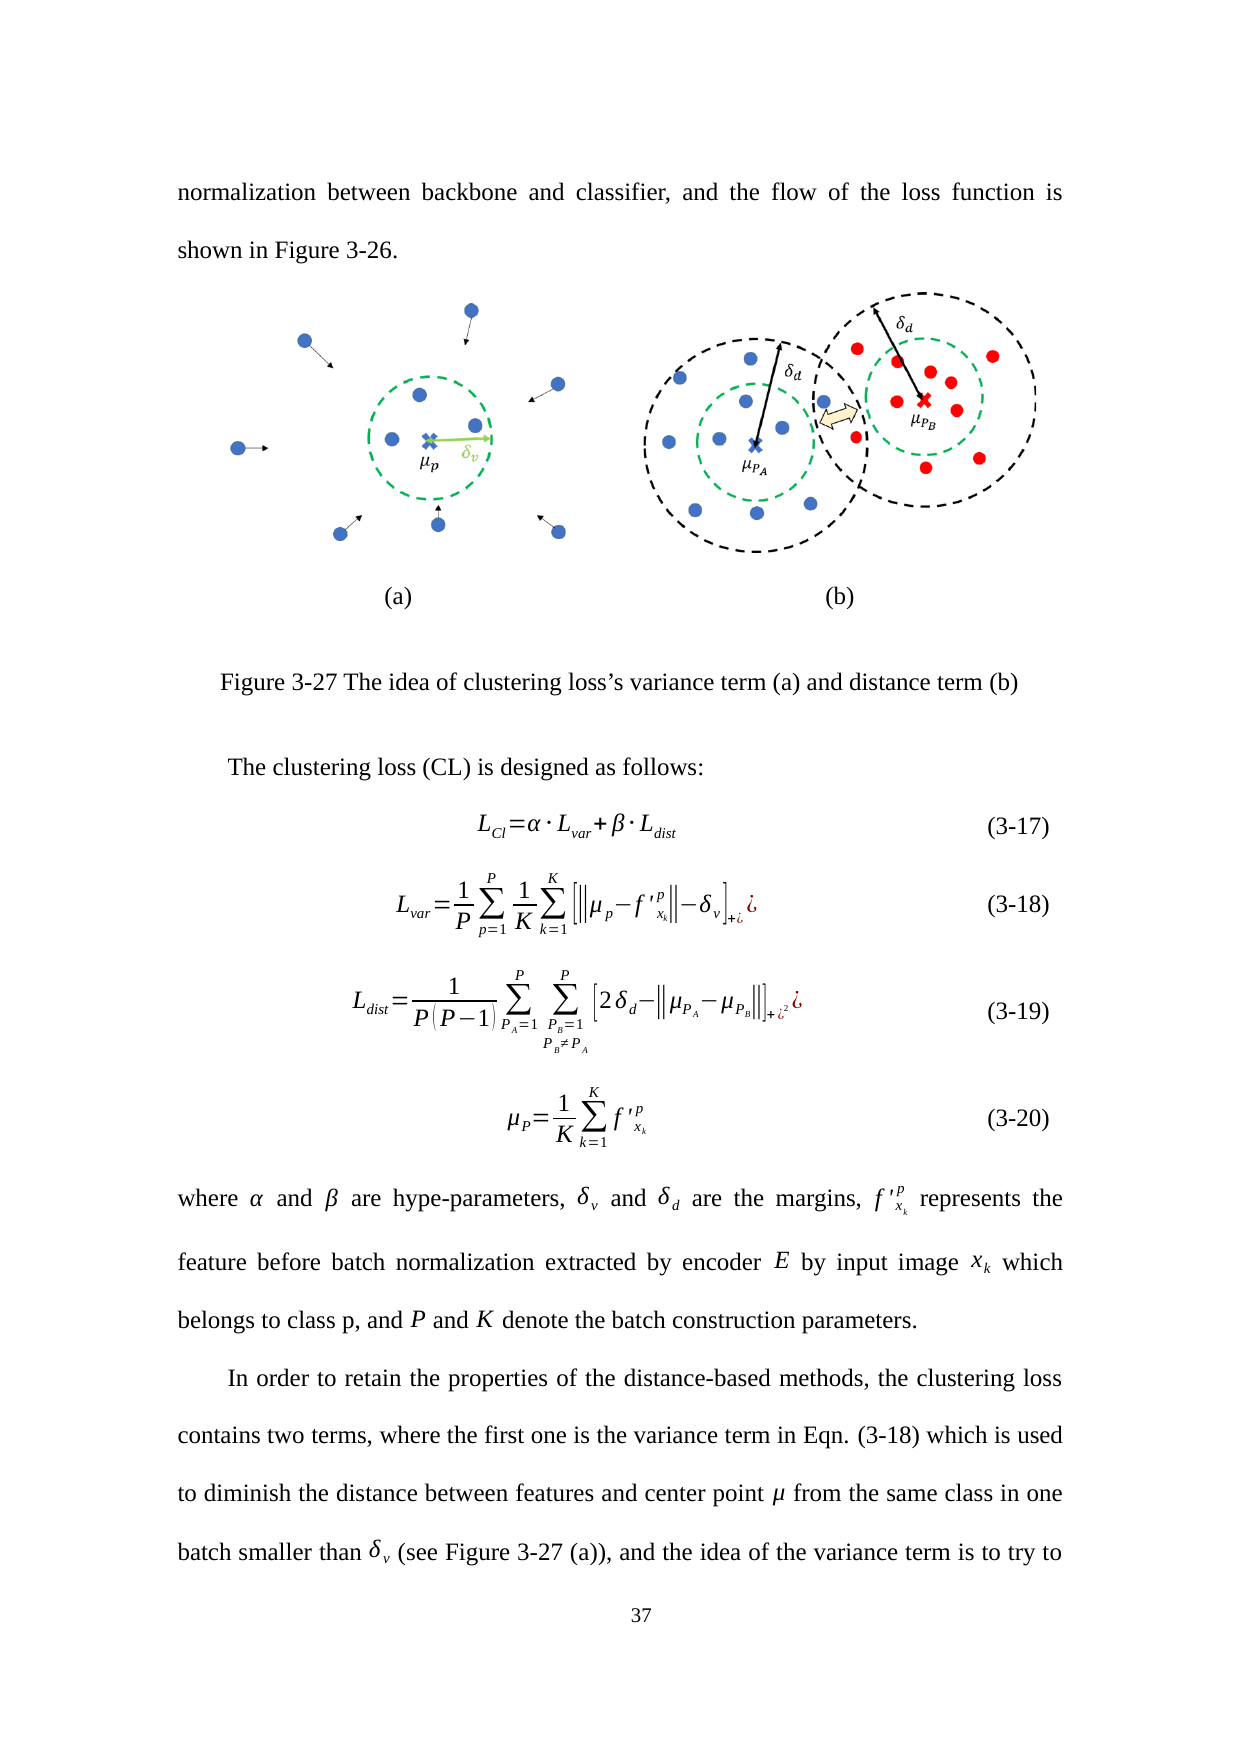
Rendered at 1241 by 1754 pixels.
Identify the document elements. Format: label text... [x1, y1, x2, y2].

picture [643, 292, 1037, 553]
text The clustering loss (CL) is designed as follows: [177, 752, 1063, 781]
text where and are hype-parameters, and are the margins, represents the feature before batch normalization extracted by encoder by input image which belongs to class p, and and denote the batch construction parameters. [177, 1179, 1063, 1334]
picture [230, 303, 566, 541]
table_header [619, 292, 1061, 581]
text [177, 1363, 1063, 1567]
table_header [177, 292, 619, 581]
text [177, 177, 1063, 263]
table_cell [177, 1084, 976, 1179]
table_header [177, 810, 976, 870]
table_cell (b) [619, 581, 1061, 638]
table_cell [177, 966, 976, 1083]
table_cell [177, 870, 976, 966]
table_cell (a) [177, 581, 619, 638]
